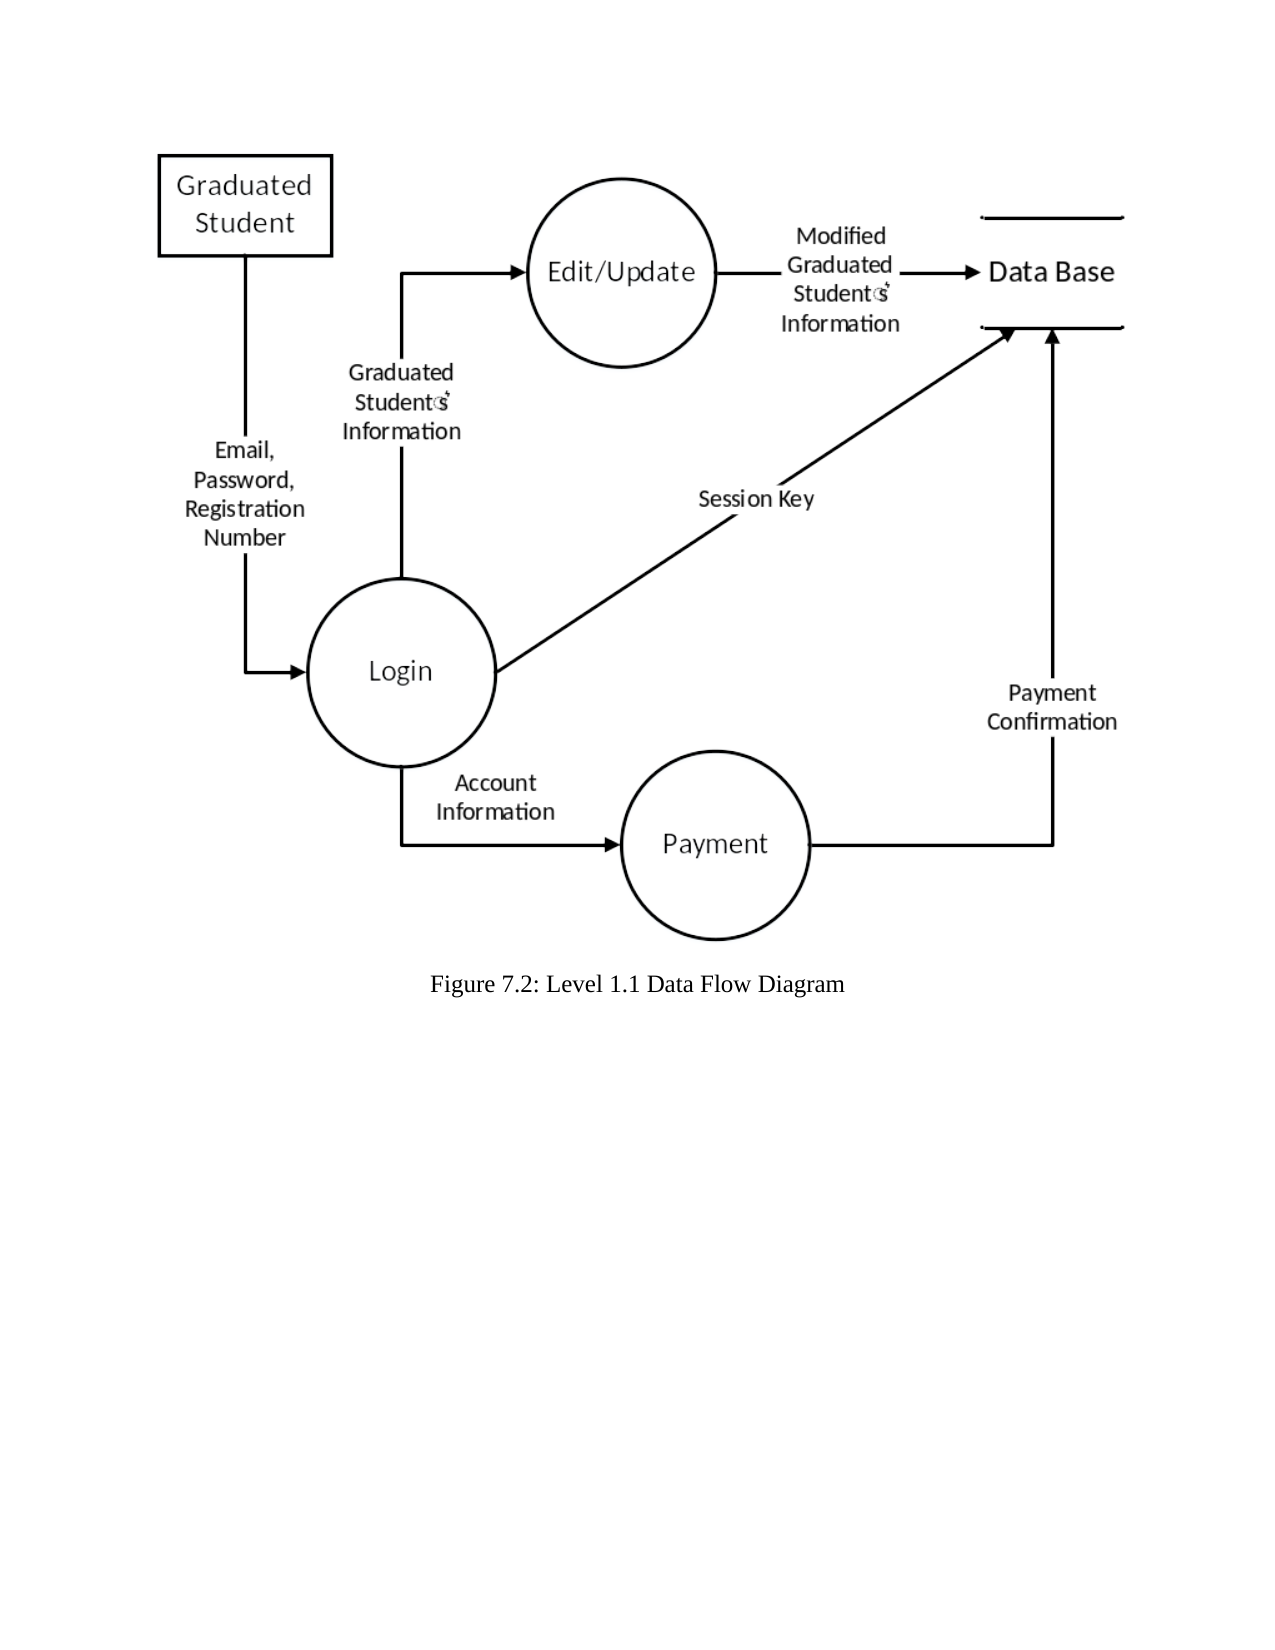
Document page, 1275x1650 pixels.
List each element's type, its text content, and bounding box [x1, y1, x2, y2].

text Figure 7.2: Level 1.1 Data Flow Diagram [150, 969, 1125, 998]
